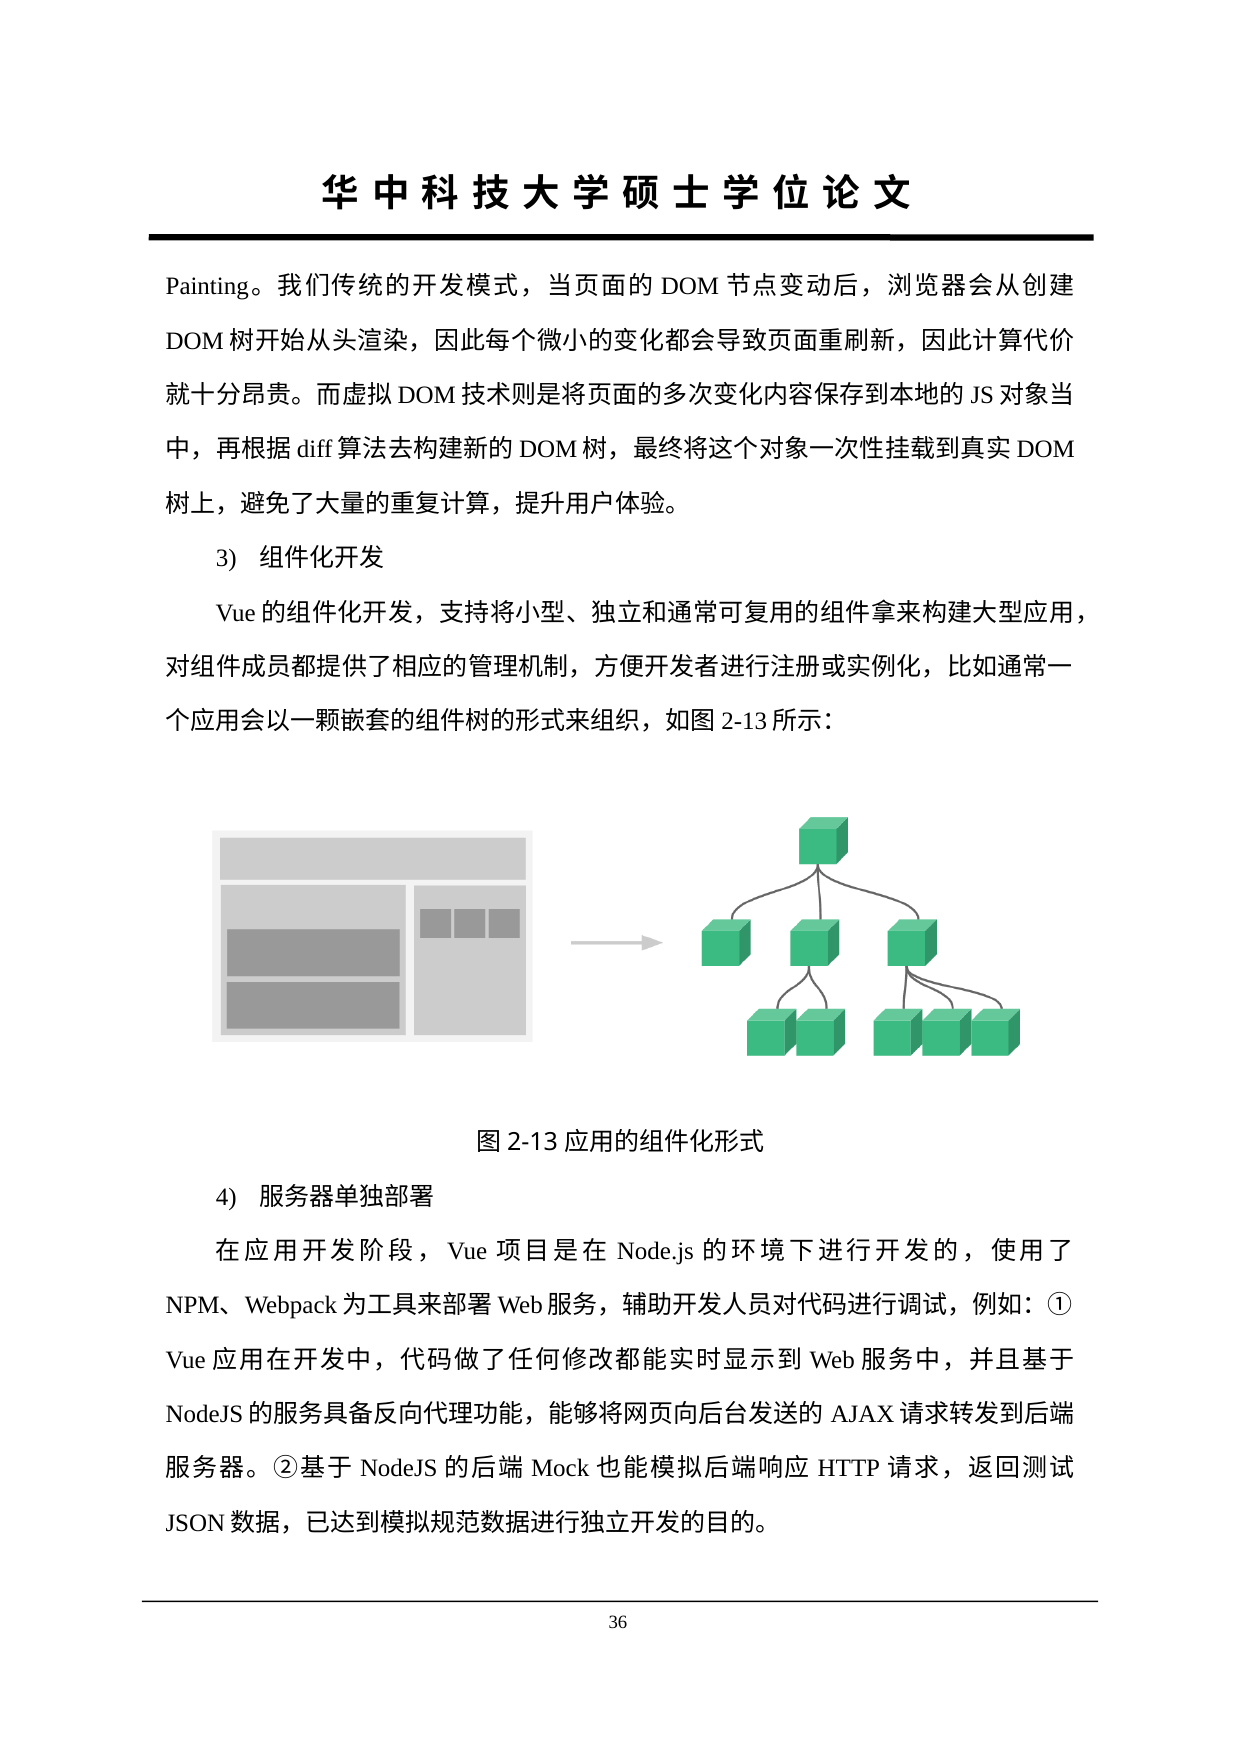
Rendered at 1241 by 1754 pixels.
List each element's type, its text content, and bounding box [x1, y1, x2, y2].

text 在应用开发阶段，Vue项目是在Node.js的环境下进行开发的，使用了NPM、Webpack为工具来部署Web服务，辅助开发人员对代码进行调试，例如：①Vue应用在开发中，代码做了任何修改都能实时显示到Web服务中，并且基于NodeJS的服务具备反向代理功能，能够将网页向后台发送的AJAX请求转发到后端服务器。②基于NodeJS的后端Mock也能模拟后端响应HTTP请求，返回测试JSON数据，已达到模拟规范数据进行独立开发的目的。 [165, 1230, 1075, 1538]
list 组件化开发 [216, 538, 1075, 574]
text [165, 266, 1075, 519]
list 服务器单独部署 [216, 1176, 1075, 1212]
picture [165, 755, 1075, 1108]
